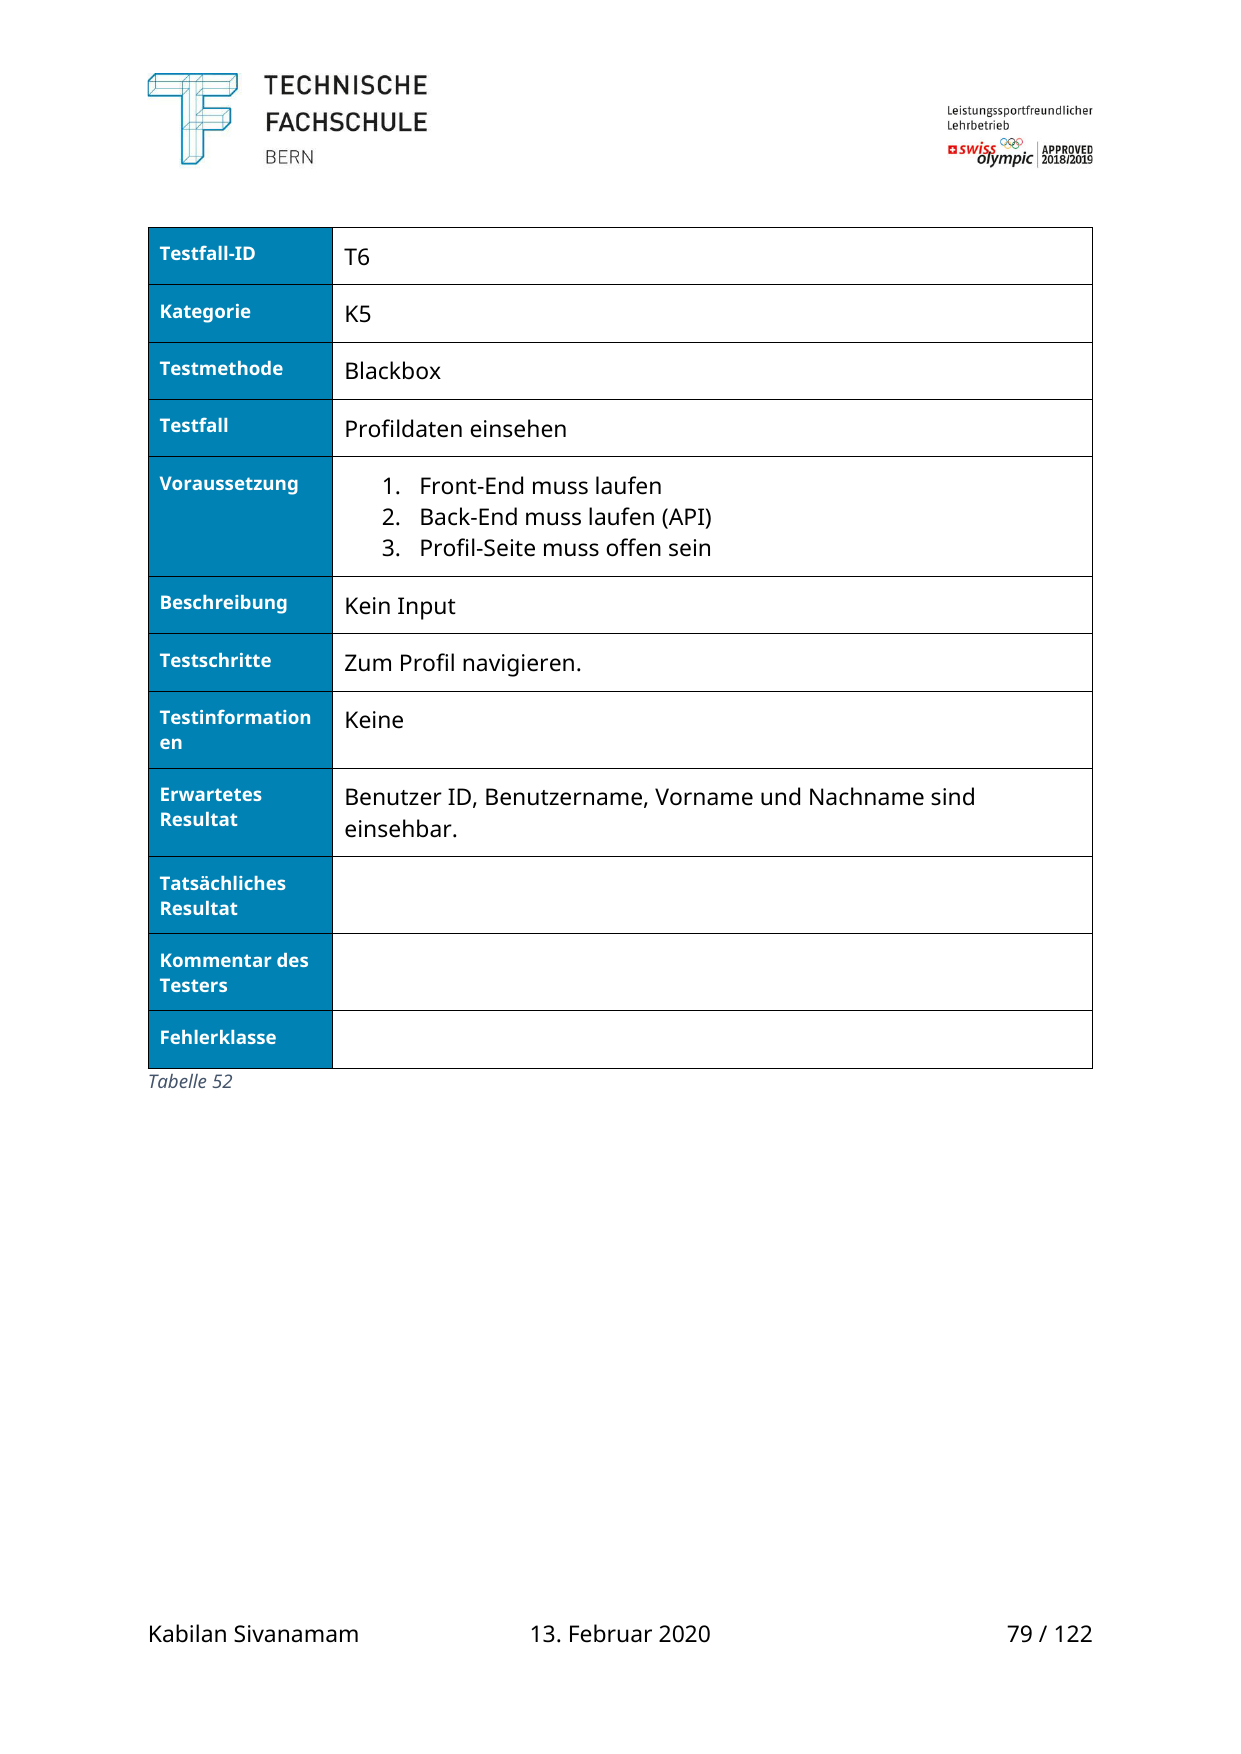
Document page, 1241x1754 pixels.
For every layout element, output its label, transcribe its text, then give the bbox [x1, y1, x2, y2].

table_cell Benutzer ID, Benutzername, Vorname und Nachname sind einsehbar. [333, 769, 1092, 856]
table_cell Profildaten einsehen [333, 400, 1092, 456]
table_cell Testmethode [149, 343, 332, 399]
table_cell Testschritte [149, 634, 332, 691]
table_cell Keine [333, 692, 1092, 768]
table_header T6 [333, 228, 1092, 284]
table_cell Fehlerklasse [149, 1011, 332, 1068]
table_cell Testinformationen [149, 692, 332, 768]
table_cell Zum Profil navigieren. [333, 634, 1092, 691]
table_cell [333, 857, 1092, 933]
table_cell Kein Input [333, 577, 1092, 633]
table_cell Kommentar des Testers [149, 934, 332, 1010]
table_header Testfall-ID [149, 228, 332, 284]
table_cell Voraussetzung [149, 457, 332, 576]
table_cell K5 [333, 285, 1092, 342]
table_cell Testfall [149, 400, 332, 456]
table_cell Erwartetes Resultat [149, 769, 332, 856]
table_cell Beschreibung [149, 577, 332, 633]
table_cell Kategorie [149, 285, 332, 342]
table_cell Front-End muss laufen Back-End muss laufen (API) Profil-Seite muss offen sein [333, 457, 1092, 576]
table_cell Blackbox [333, 343, 1092, 399]
table_cell [333, 934, 1092, 1010]
table_cell [333, 1011, 1092, 1068]
text Tabelle 52 [148, 1069, 1093, 1094]
picture [147, 73, 1093, 196]
table_cell Tatsächliches Resultat [149, 857, 332, 933]
